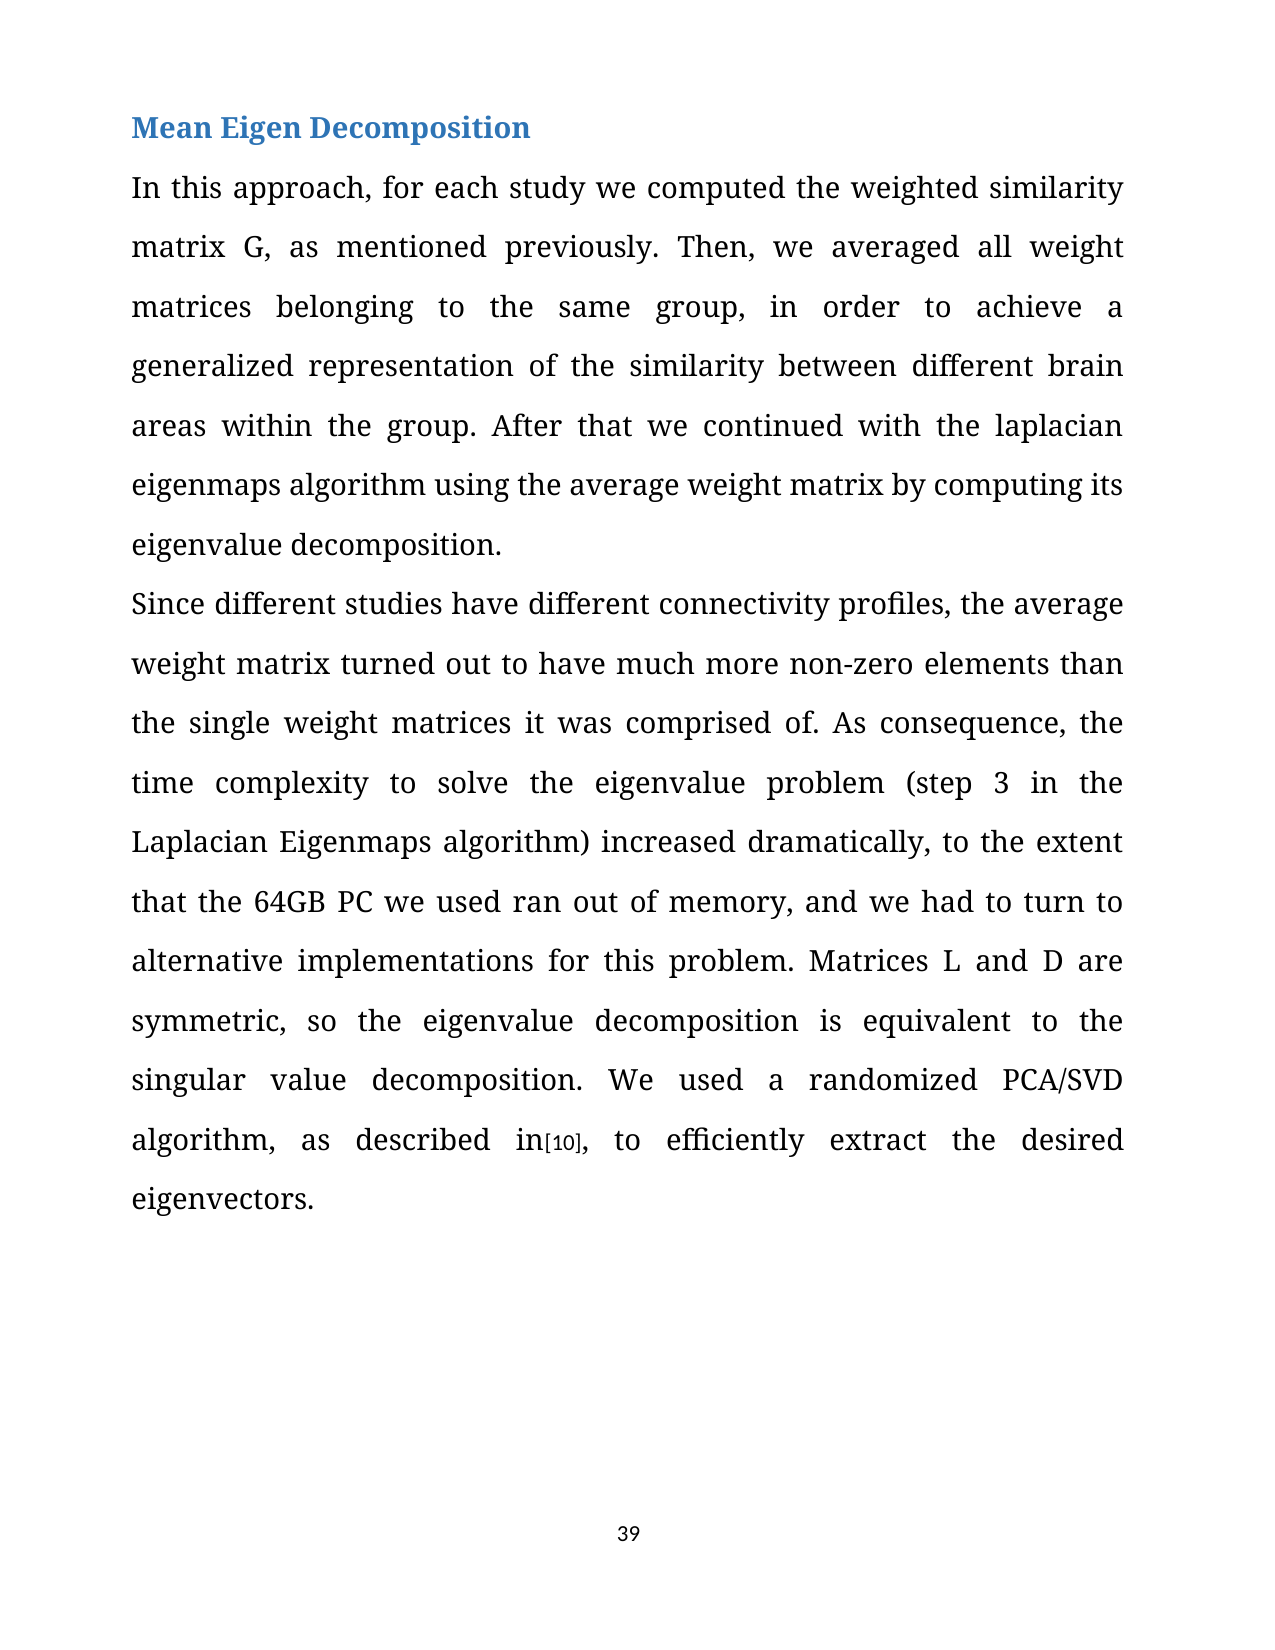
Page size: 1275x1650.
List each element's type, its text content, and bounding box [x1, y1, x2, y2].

text In this approach, for each study we computed the weighted similarity matrix G, as mentioned previously. Then, we averaged all weight matrices belonging to the same group, in order to achieve a generalized representation of the similarity between different brain areas within the group. After that we continued with the laplacian eigenmaps algorithm using the average weight matrix by computing its eigenvalue decomposition. [131, 167, 1125, 564]
subtitle Mean Eigen Decomposition [131, 108, 1125, 147]
text Since different studies have different connectivity profiles, the average weight matrix turned out to have much more non-zero elements than the single weight matrices it was comprised of. As consequence, the time complexity to solve the eigenvalue problem (step 3 in the Laplacian Eigenmaps algorithm) increased dramatically, to the extent that the 64GB PC we used ran out of memory, and we had to turn to alternative implementations for this problem. Matrices L and D are symmetric, so the eigenvalue decomposition is equivalent to the singular value decomposition. We used a randomized PCA/SVD algorithm, as described in‎ [10], to efficiently extract the desired eigenvectors. [131, 583, 1125, 1218]
